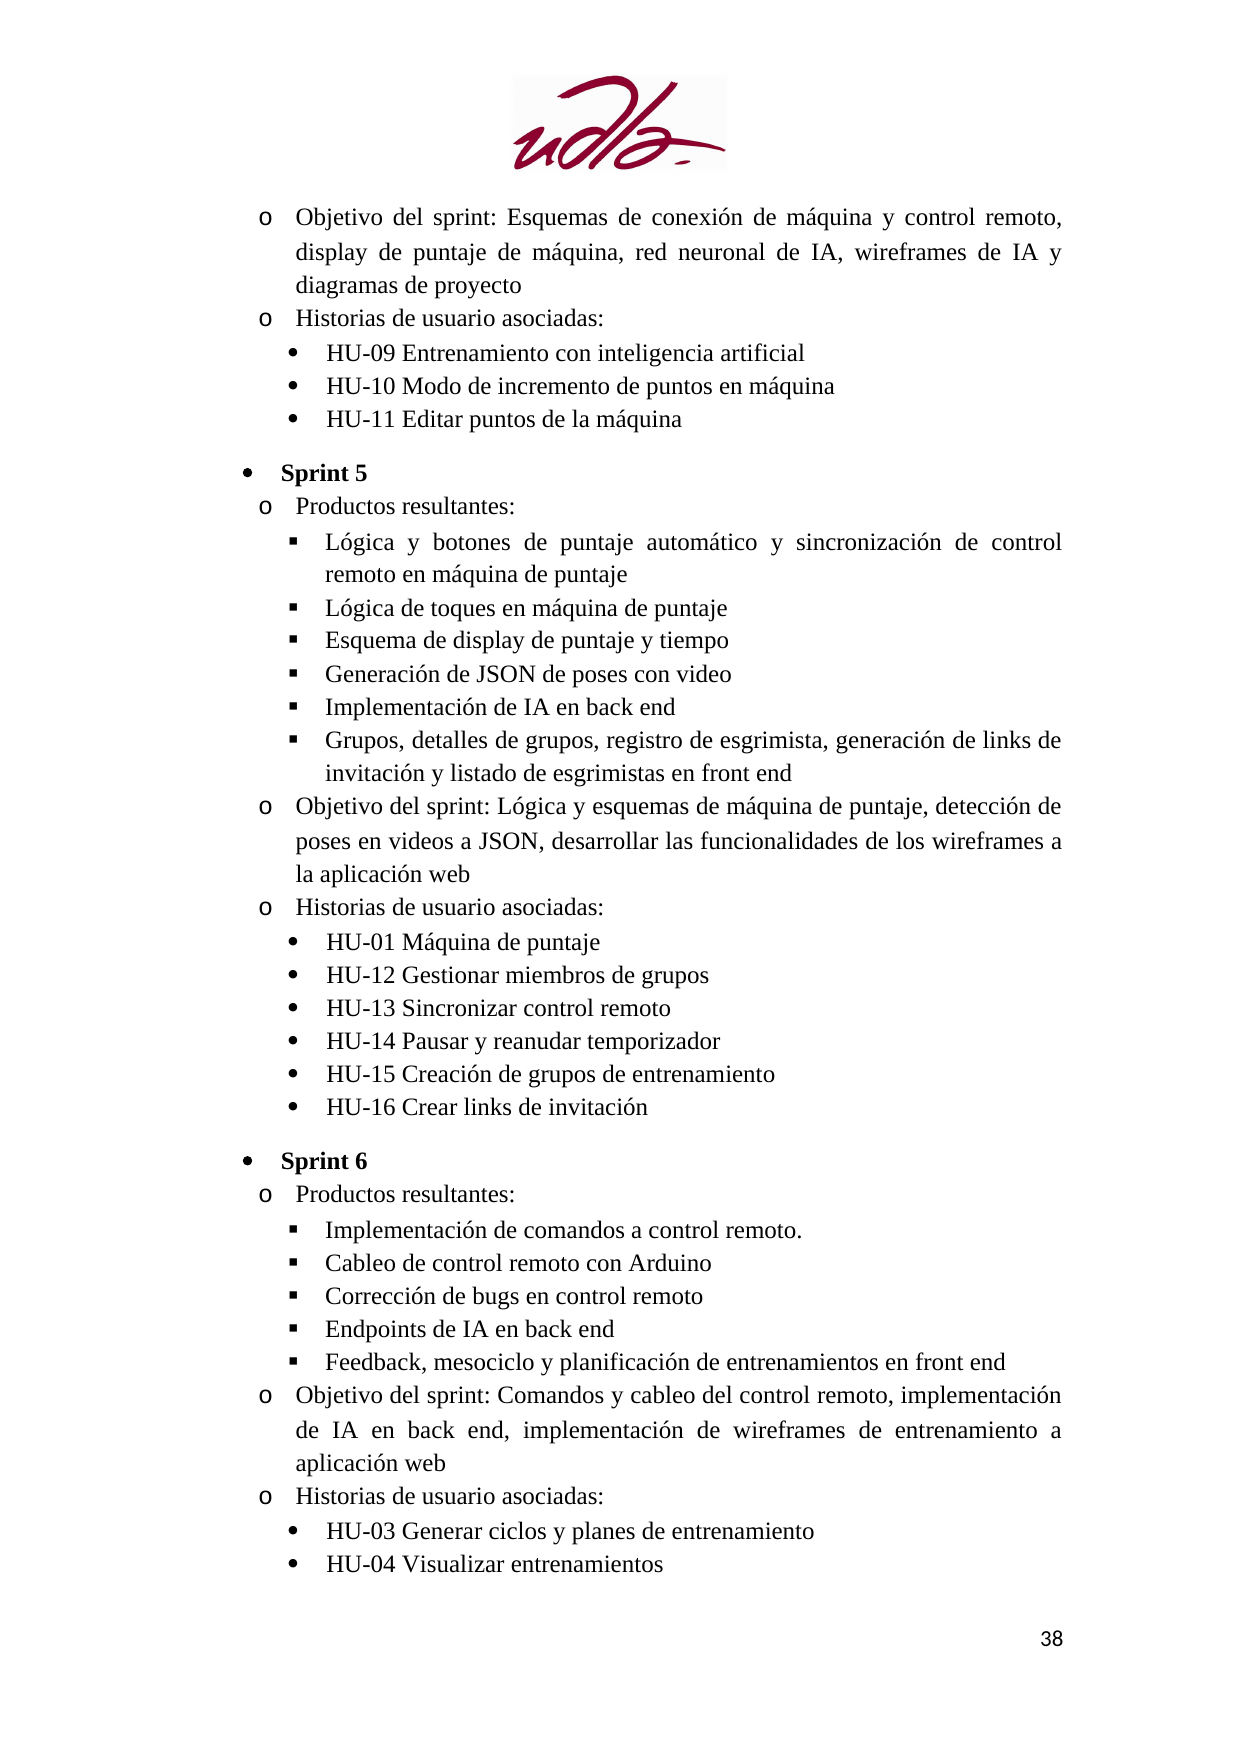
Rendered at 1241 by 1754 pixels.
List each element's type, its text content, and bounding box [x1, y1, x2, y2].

list Objetivo del sprint: Esquemas de conexión de máquina y control remoto, display de puntaje de máquina, red neuronal de IA, wireframes de IA y diagramas de proyecto [258, 202, 1063, 298]
list Objetivo del sprint: Lógica y esquemas de máquina de puntaje, detección de poses en videos a JSON, desarrollar las funcionalidades de los wireframes a la aplicación web [258, 791, 1063, 888]
list Lógica de toques en máquina de puntaje [287, 593, 1063, 621]
list Historias de usuario asociadas: [258, 1481, 1063, 1512]
list Implementación de IA en back end [287, 692, 1063, 720]
list HU-14 Pausar y reanudar temporizador [288, 1026, 1063, 1055]
picture [509, 73, 731, 174]
list HU-10 Modo de incremento de puntos en máquina [288, 371, 1063, 400]
list HU-03 Generar ciclos y planes de entrenamiento [288, 1516, 1063, 1545]
list Historias de usuario asociadas: [258, 303, 1063, 334]
list Productos resultantes: [258, 491, 1063, 522]
list HU-16 Crear links de invitación [288, 1092, 1063, 1121]
list Cableo de control remoto con Arduino [287, 1248, 1063, 1276]
list Esquema de display de puntaje y tiempo [287, 626, 1063, 654]
list HU-13 Sincronizar control remoto [288, 993, 1063, 1022]
list Implementación de comandos a control remoto. [287, 1215, 1063, 1243]
list HU-11 Editar puntos de la máquina [288, 404, 1063, 433]
list Corrección de bugs en control remoto [287, 1281, 1063, 1309]
list Endpoints de IA en back end [287, 1314, 1063, 1342]
subtitle Sprint 5 [243, 458, 1063, 487]
list Generación de JSON de poses con video [287, 659, 1063, 687]
subtitle Sprint 6 [243, 1146, 1063, 1175]
list HU-15 Creación de grupos de entrenamiento [288, 1059, 1063, 1088]
list HU-01 Máquina de puntaje [288, 927, 1063, 956]
list Feedback, mesociclo y planificación de entrenamientos en front end [287, 1347, 1063, 1376]
list Grupos, detalles de grupos, registro de esgrimista, generación de links de invitación y listado de esgrimistas en front end [287, 725, 1063, 786]
list Objetivo del sprint: Comandos y cableo del control remoto, implementación de IA en back end, implementación de wireframes de entrenamiento a aplicación web [258, 1380, 1063, 1477]
list Historias de usuario asociadas: [258, 892, 1063, 923]
list Lógica y botones de puntaje automático y sincronización de control remoto en máquina de puntaje [287, 527, 1063, 588]
list Productos resultantes: [258, 1179, 1063, 1210]
list HU-12 Gestionar miembros de grupos [288, 960, 1063, 989]
list HU-09 Entrenamiento con inteligencia artificial [288, 338, 1063, 367]
list HU-04 Visualizar entrenamientos [288, 1549, 1063, 1578]
